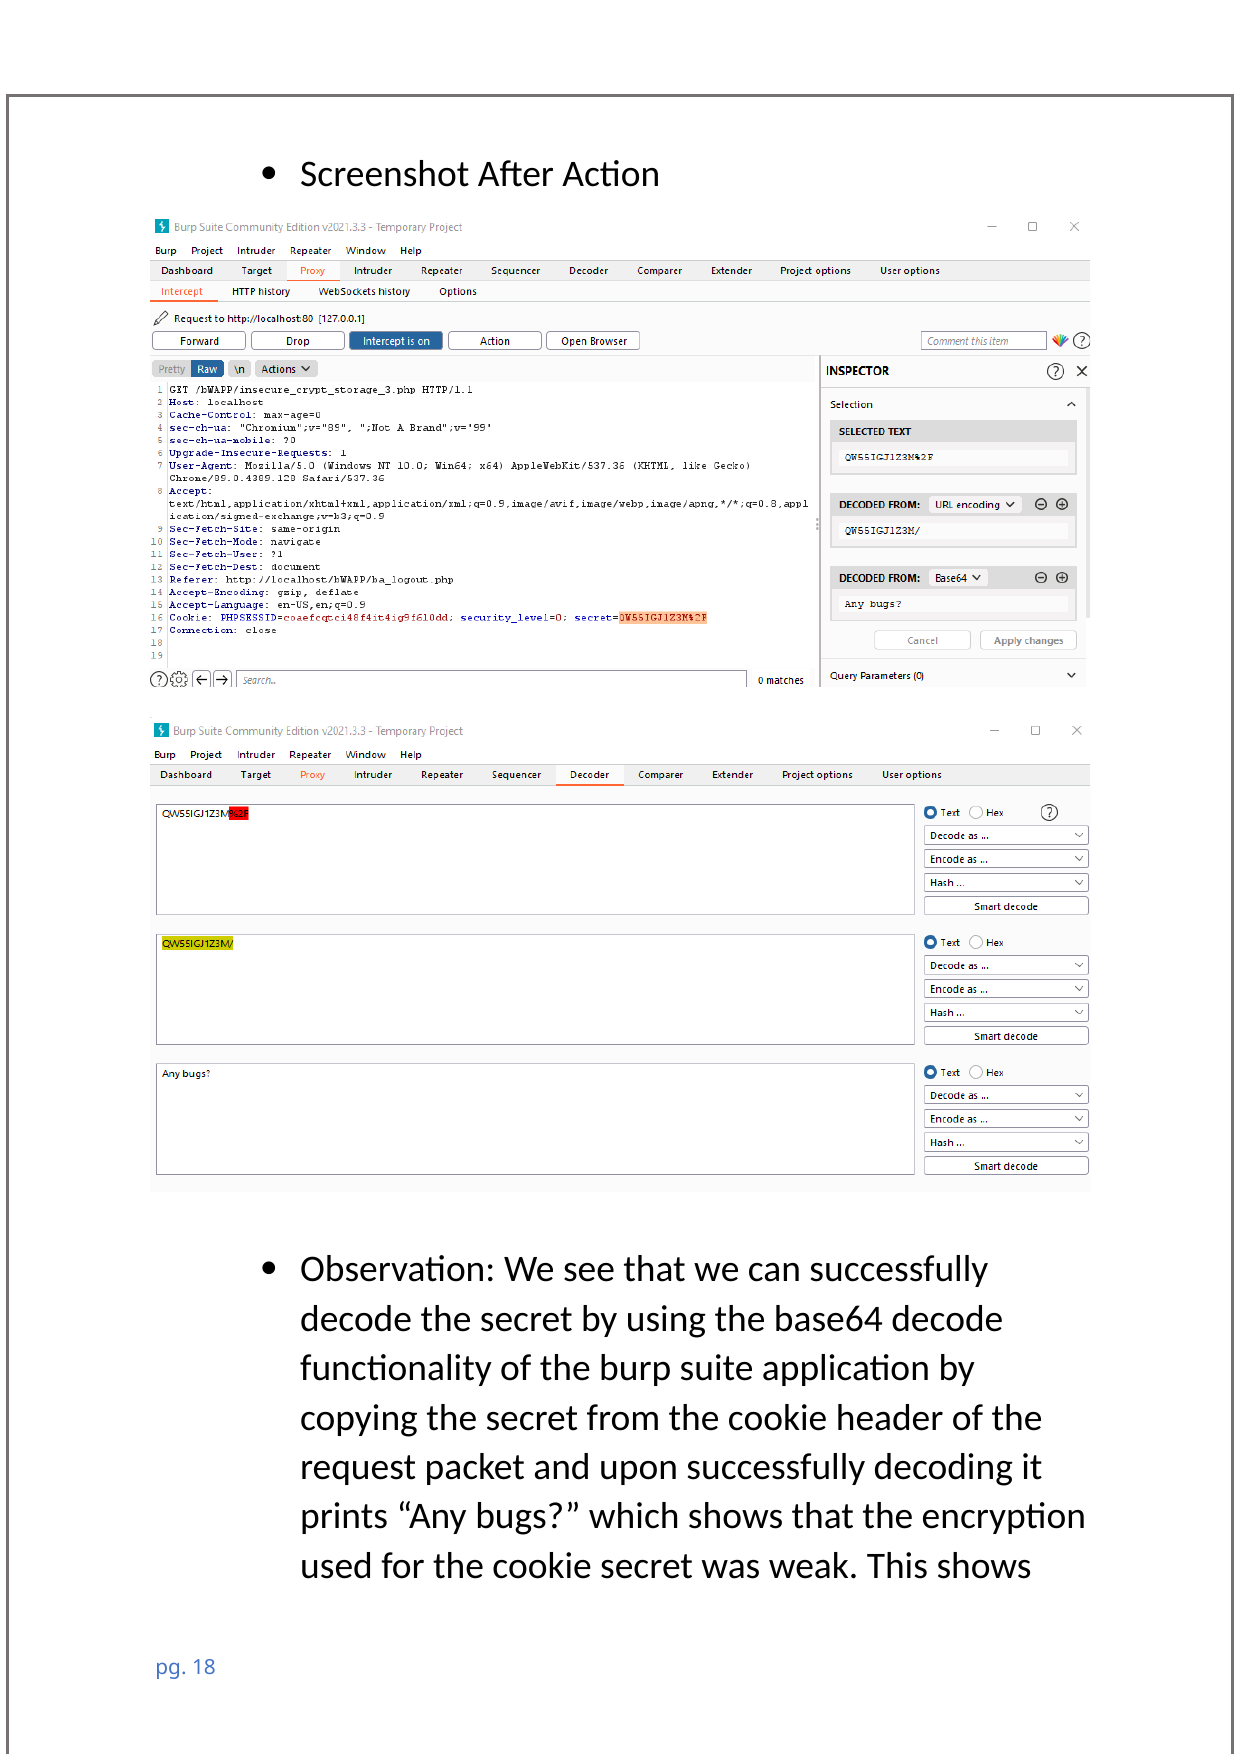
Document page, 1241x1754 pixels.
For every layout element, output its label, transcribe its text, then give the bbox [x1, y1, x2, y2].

list Screenshot After Action [262, 150, 1090, 196]
picture [150, 214, 1091, 687]
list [262, 1245, 1090, 1588]
picture [150, 717, 1091, 1192]
